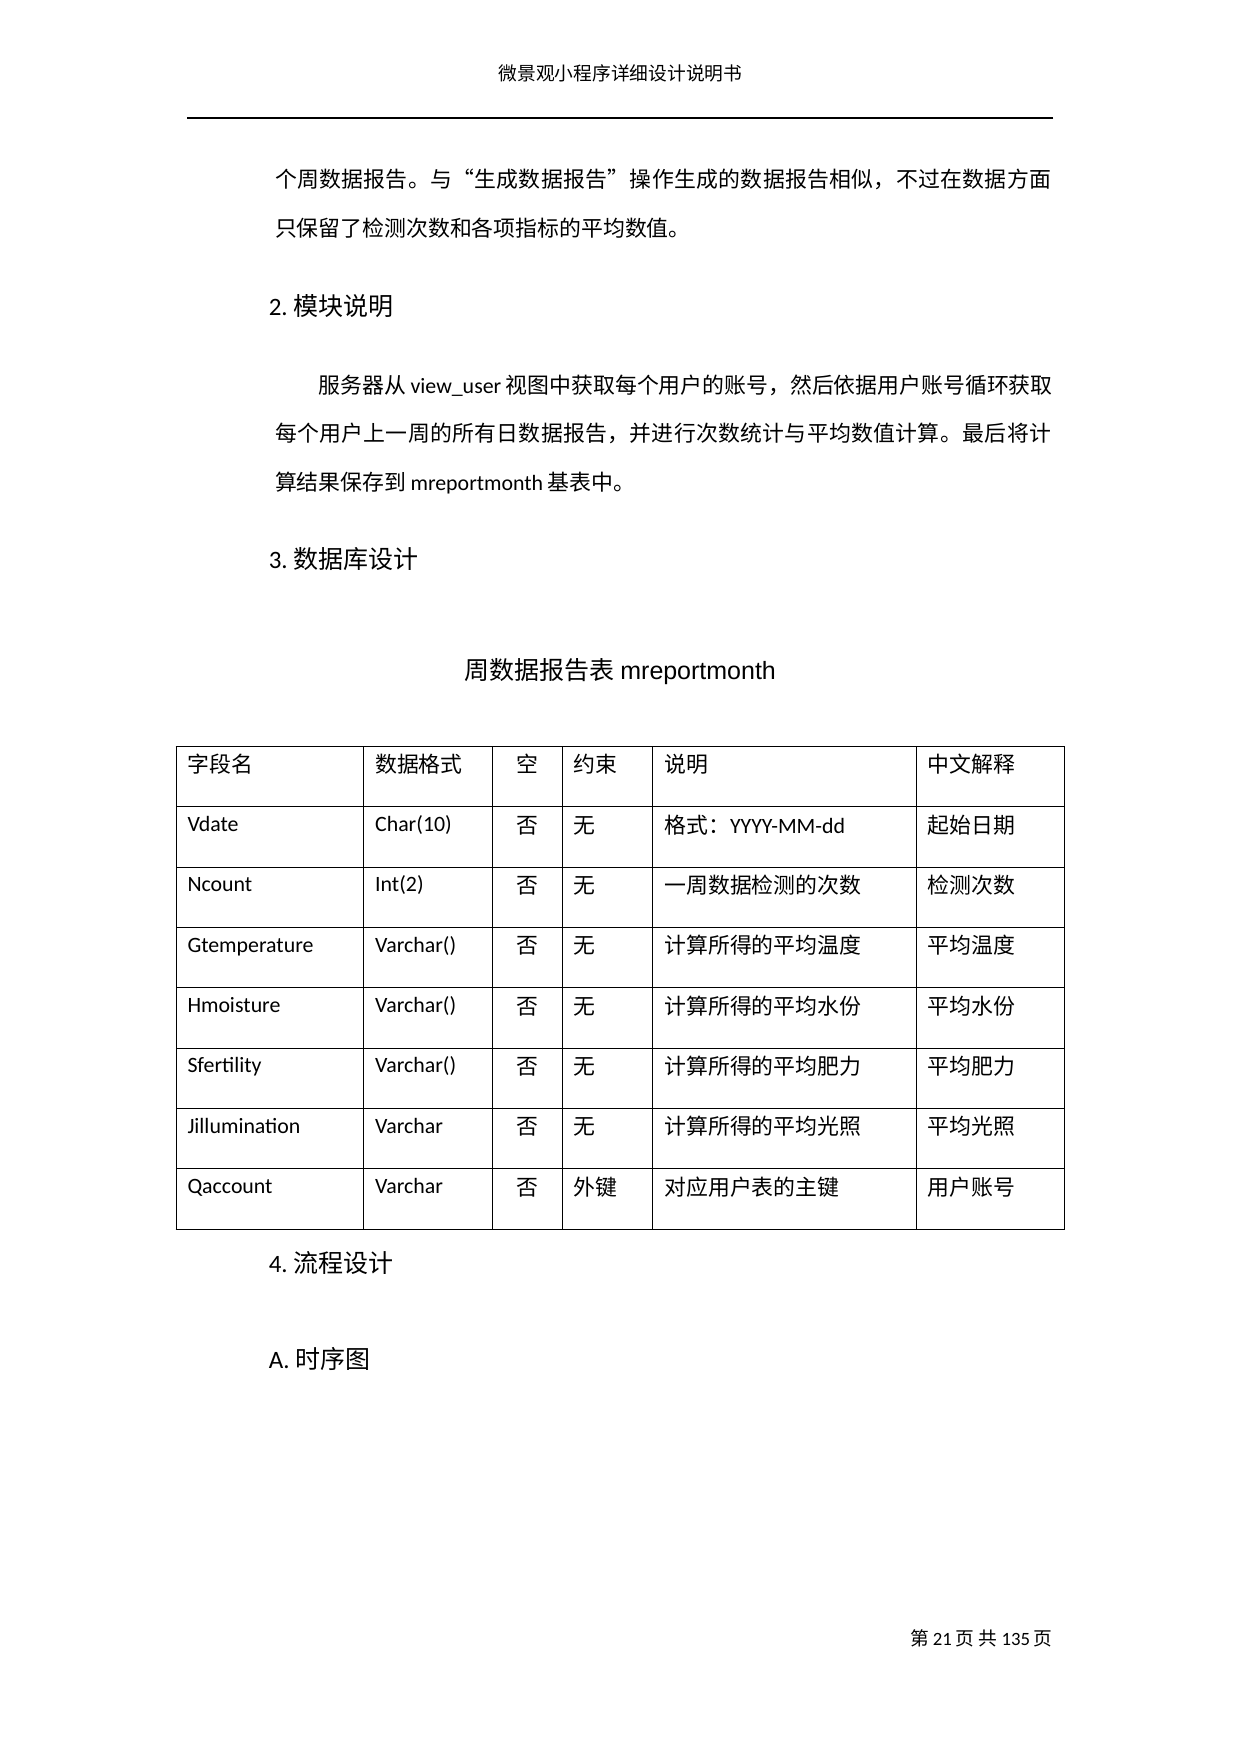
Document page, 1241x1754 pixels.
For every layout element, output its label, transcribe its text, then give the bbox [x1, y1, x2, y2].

table_cell 起始日期 [917, 807, 1064, 867]
table_cell Qaccount [177, 1169, 363, 1228]
table_cell 对应用户表的主键 [653, 1169, 916, 1228]
table_cell 否 [493, 1049, 562, 1108]
table_cell Sfertility [177, 1049, 363, 1108]
table_cell 无 [563, 807, 652, 867]
table_cell 否 [493, 1169, 562, 1228]
table_cell Int(2) [364, 868, 492, 927]
table_cell 一周数据检测的次数 [653, 868, 916, 927]
table_cell 计算所得的平均光照 [653, 1109, 916, 1168]
table_header 中文解释 [917, 747, 1064, 806]
list 时序图 [268, 1325, 1053, 1390]
table_cell 外键 [563, 1169, 652, 1228]
table_cell 否 [493, 807, 562, 867]
table_header 空 [493, 747, 562, 806]
table_cell Hmoisture [177, 988, 363, 1047]
subtitle 周数据报告表 mreportmonth [187, 636, 1053, 701]
list 流程设计 [268, 1230, 1053, 1294]
table_cell 否 [493, 868, 562, 927]
table_header 数据格式 [364, 747, 492, 806]
table_cell 用户账号 [917, 1169, 1064, 1228]
table_cell 否 [493, 1109, 562, 1168]
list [275, 162, 1053, 243]
table_cell 否 [493, 928, 562, 987]
list 模块说明 [268, 272, 1053, 337]
table_cell 格式：YYYY-MM-dd [653, 807, 916, 867]
table_cell Varchar [364, 1169, 492, 1228]
table_cell 无 [563, 1109, 652, 1168]
table_cell 平均光照 [917, 1109, 1064, 1168]
table_cell Varchar() [364, 988, 492, 1047]
table_cell 无 [563, 928, 652, 987]
table_cell Varchar() [364, 1049, 492, 1108]
list 服务器从view_user视图中获取每个用户的账号，然后依据用户账号循环获取每个用户上一周的所有日数据报告，并进行次数统计与平均数值计算。最后将计算结果保存到mreportmonth基表中。 [275, 367, 1053, 497]
table_cell 否 [493, 988, 562, 1047]
table_cell 检测次数 [917, 868, 1064, 927]
table_cell Char(10) [364, 807, 492, 867]
table_cell Jillumination [177, 1109, 363, 1168]
table_cell 平均温度 [917, 928, 1064, 987]
table_cell 计算所得的平均水份 [653, 988, 916, 1047]
table_cell Varchar [364, 1109, 492, 1168]
table_header 字段名 [177, 747, 363, 806]
table_cell 平均肥力 [917, 1049, 1064, 1108]
table_header 说明 [653, 747, 916, 806]
table_cell Vdate [177, 807, 363, 867]
table_cell Varchar() [364, 928, 492, 987]
table_cell 计算所得的平均肥力 [653, 1049, 916, 1108]
table_cell 平均水份 [917, 988, 1064, 1047]
table_header 约束 [563, 747, 652, 806]
table_cell 无 [563, 868, 652, 927]
table_cell 计算所得的平均温度 [653, 928, 916, 987]
table_cell Ncount [177, 868, 363, 927]
table_cell 无 [563, 1049, 652, 1108]
table_cell 无 [563, 988, 652, 1047]
list 数据库设计 [268, 526, 1053, 591]
table_cell Gtemperature [177, 928, 363, 987]
